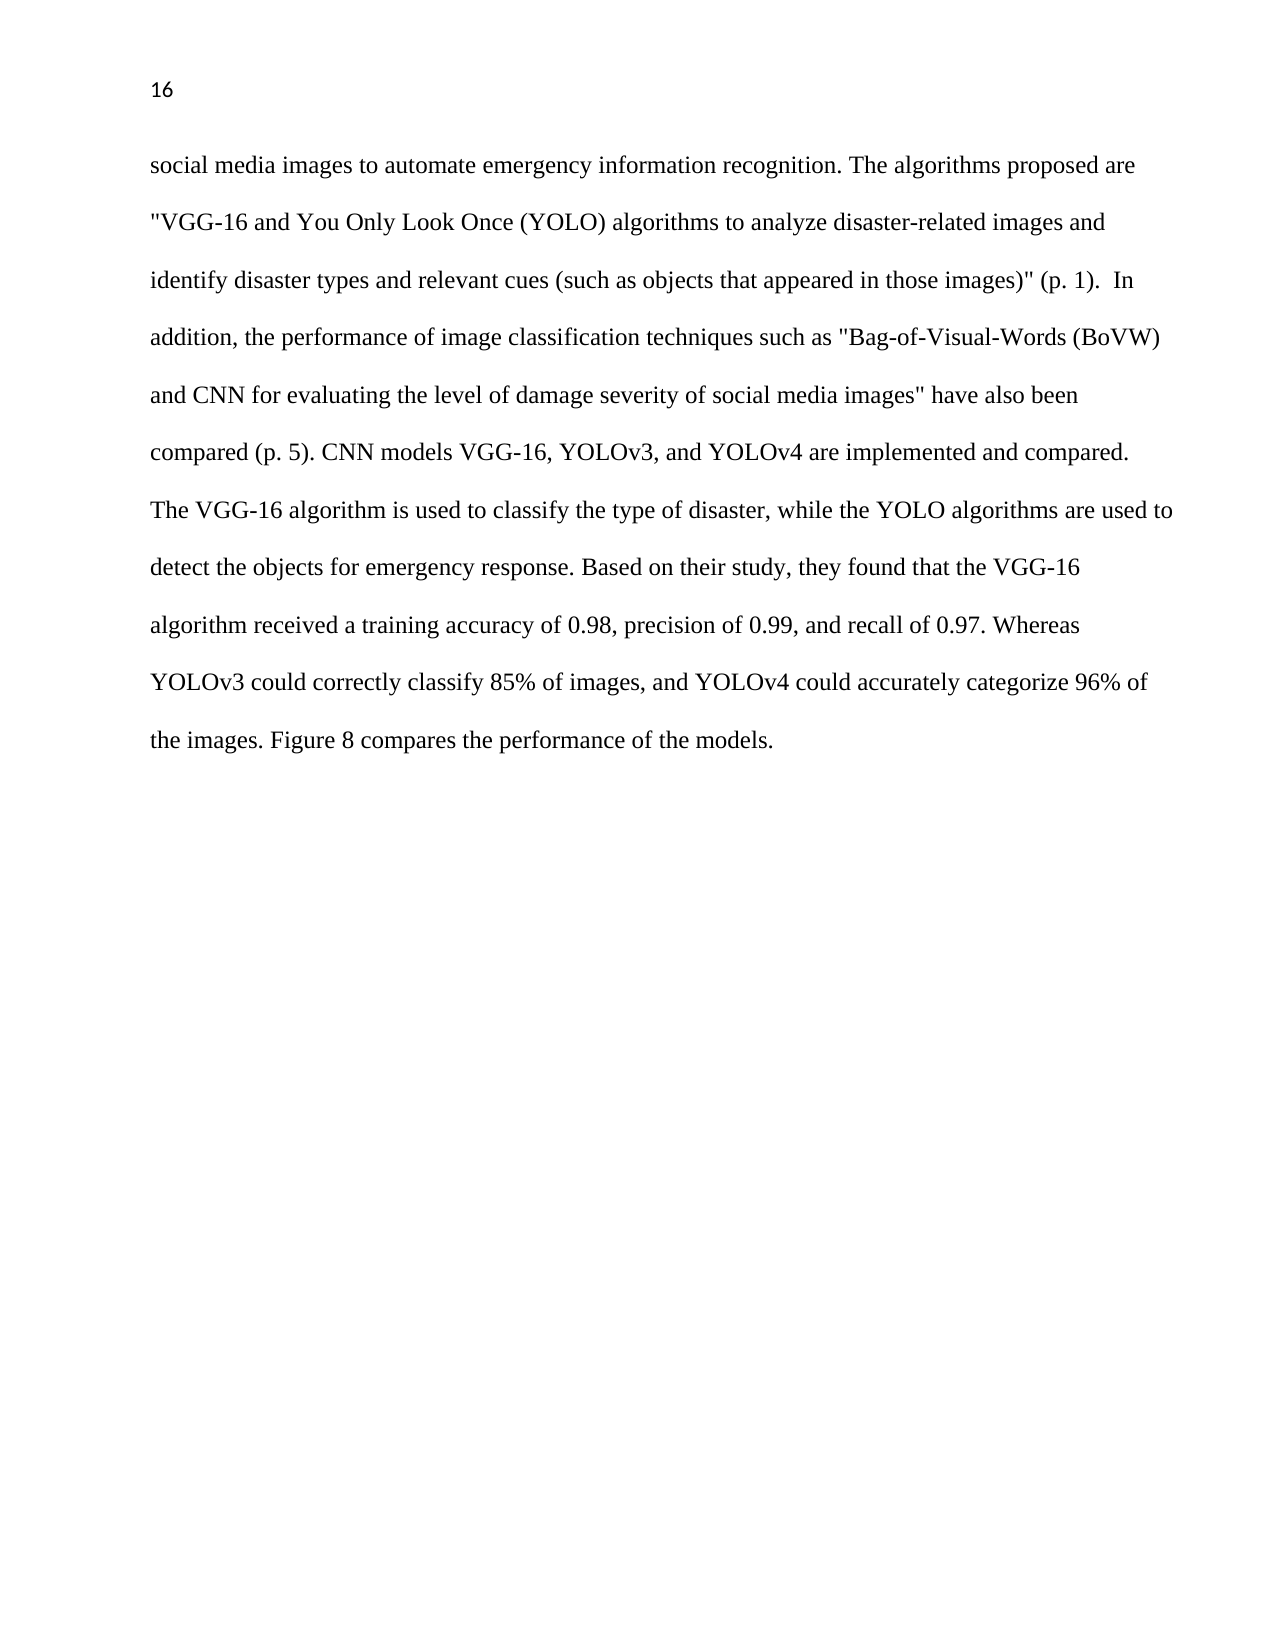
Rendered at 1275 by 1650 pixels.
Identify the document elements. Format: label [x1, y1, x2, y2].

text [150, 150, 1174, 754]
